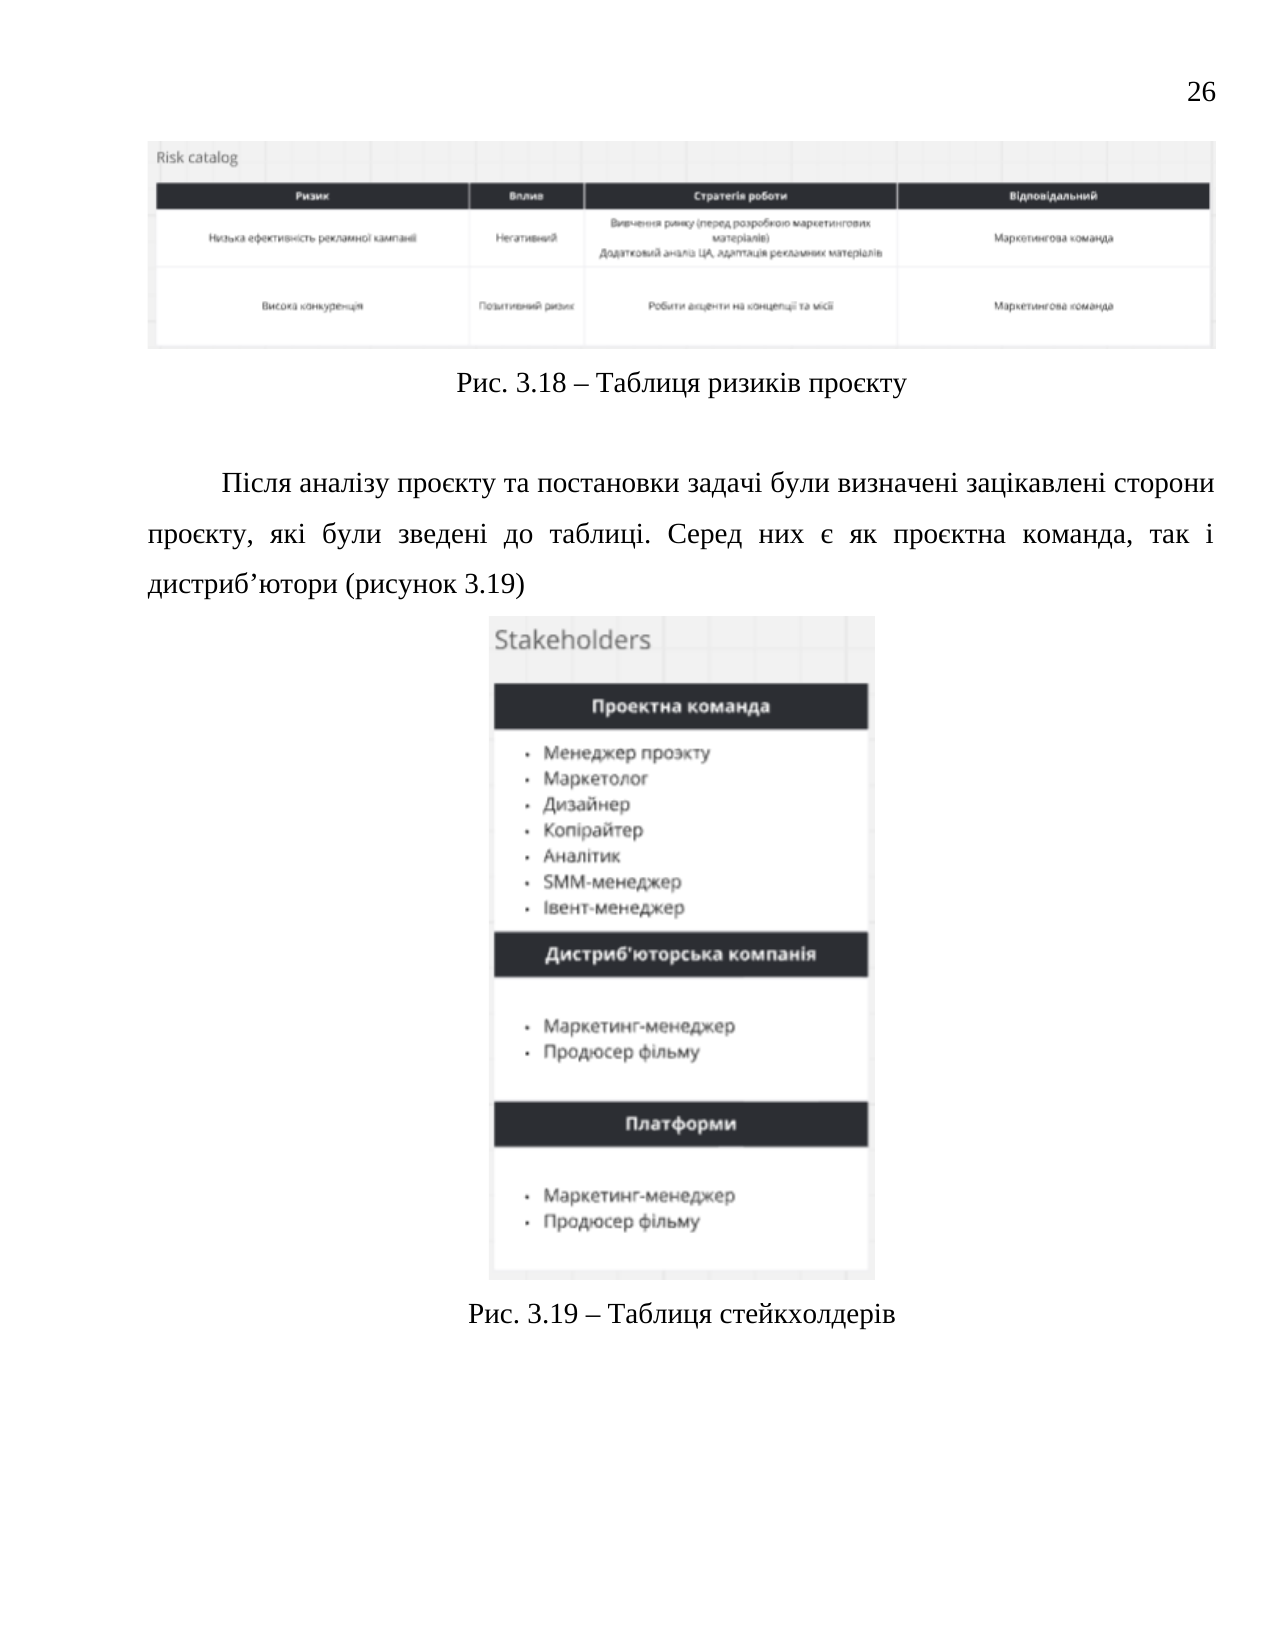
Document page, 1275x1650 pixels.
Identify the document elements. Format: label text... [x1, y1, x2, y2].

picture [488, 616, 875, 1280]
picture [147, 141, 1216, 349]
text Після аналізу проєкту та постановки задачі були визначені зацікавлені сторони проєкту, які були зведені до таблиці. Серед них є як проєктна команда, так і дистриб’ютори (рисунок 3.19) [148, 466, 1216, 600]
text Рис. 3.19 – Таблиця стейкхолдерів [148, 1296, 1216, 1329]
text Рис. 3.18 – Таблиця ризиків проєкту [148, 365, 1216, 398]
